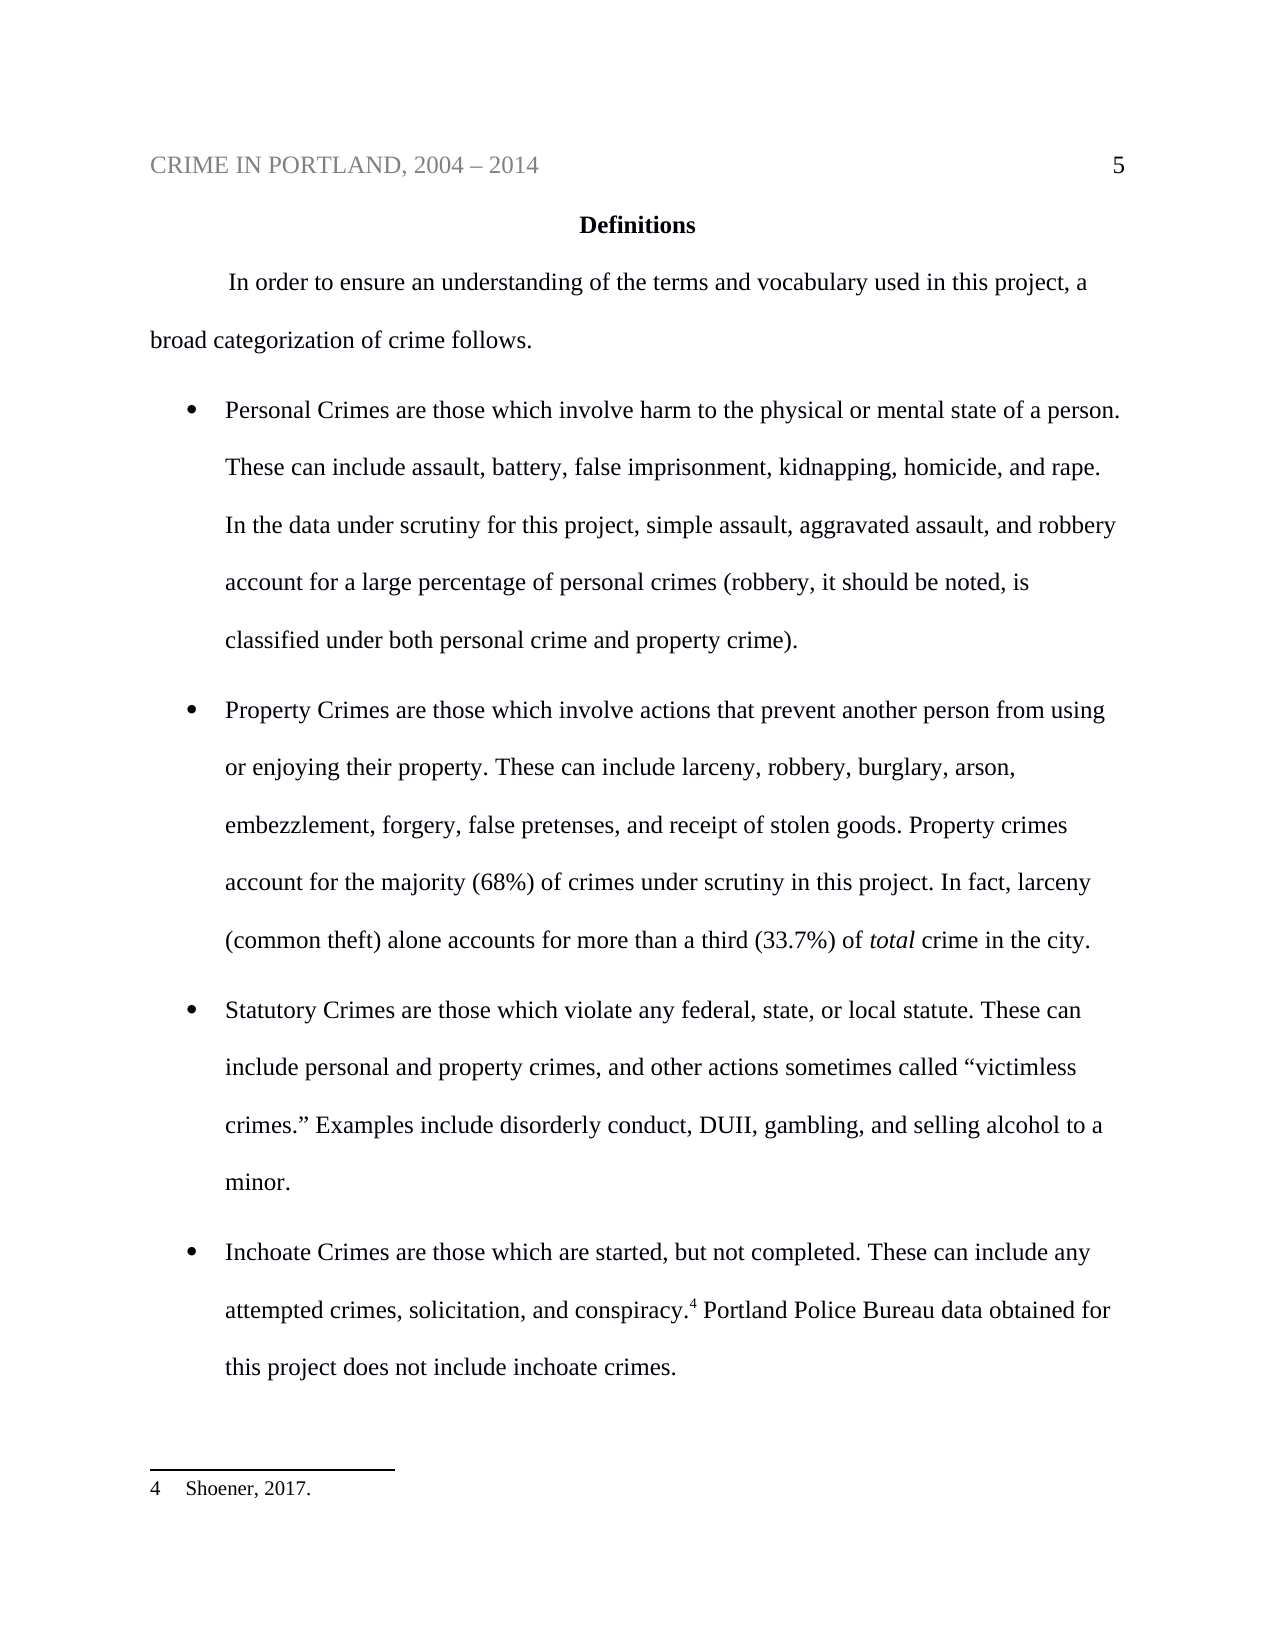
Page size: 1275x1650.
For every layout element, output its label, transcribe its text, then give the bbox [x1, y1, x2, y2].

list Personal Crimes are those which involve harm to the physical or mental state of a person. These can include assault, battery, false imprisonment, kidnapping, homicide, and rape. In the data under scrutiny for this project, simple assault, aggravated assault, and robbery account for a large percentage of personal crimes (robbery, it should be noted, is classified under both personal crime and property crime). [187, 395, 1125, 654]
list In order to ensure an understanding of the terms and vocabulary used in this project, a broad categorization of crime follows. [150, 267, 1125, 354]
list Inchoate Crimes are those which are started, but not completed. These can include any attempted crimes, solicitation, and conspiracy. Portland Police Bureau data obtained for this project does not include inchoate crimes. [187, 1237, 1125, 1381]
list Statutory Crimes are those which violate any federal, state, or local statute. These can include personal and property crimes, and other actions sometimes called “victimless crimes.” Examples include disorderly conduct, DUII, gambling, and selling alcohol to a minor. [187, 995, 1125, 1196]
subtitle Definitions [150, 210, 1125, 239]
list Property Crimes are those which involve actions that prevent another person from using or enjoying their property. These can include larceny, robbery, burglary, arson, embezzlement, forgery, false pretenses, and receipt of stolen goods. Property crimes account for the majority (68%) of crimes under scrutiny in this project. In fact, larceny (common theft) alone accounts for more than a third (33.7%) of total crime in the city. [187, 695, 1125, 954]
